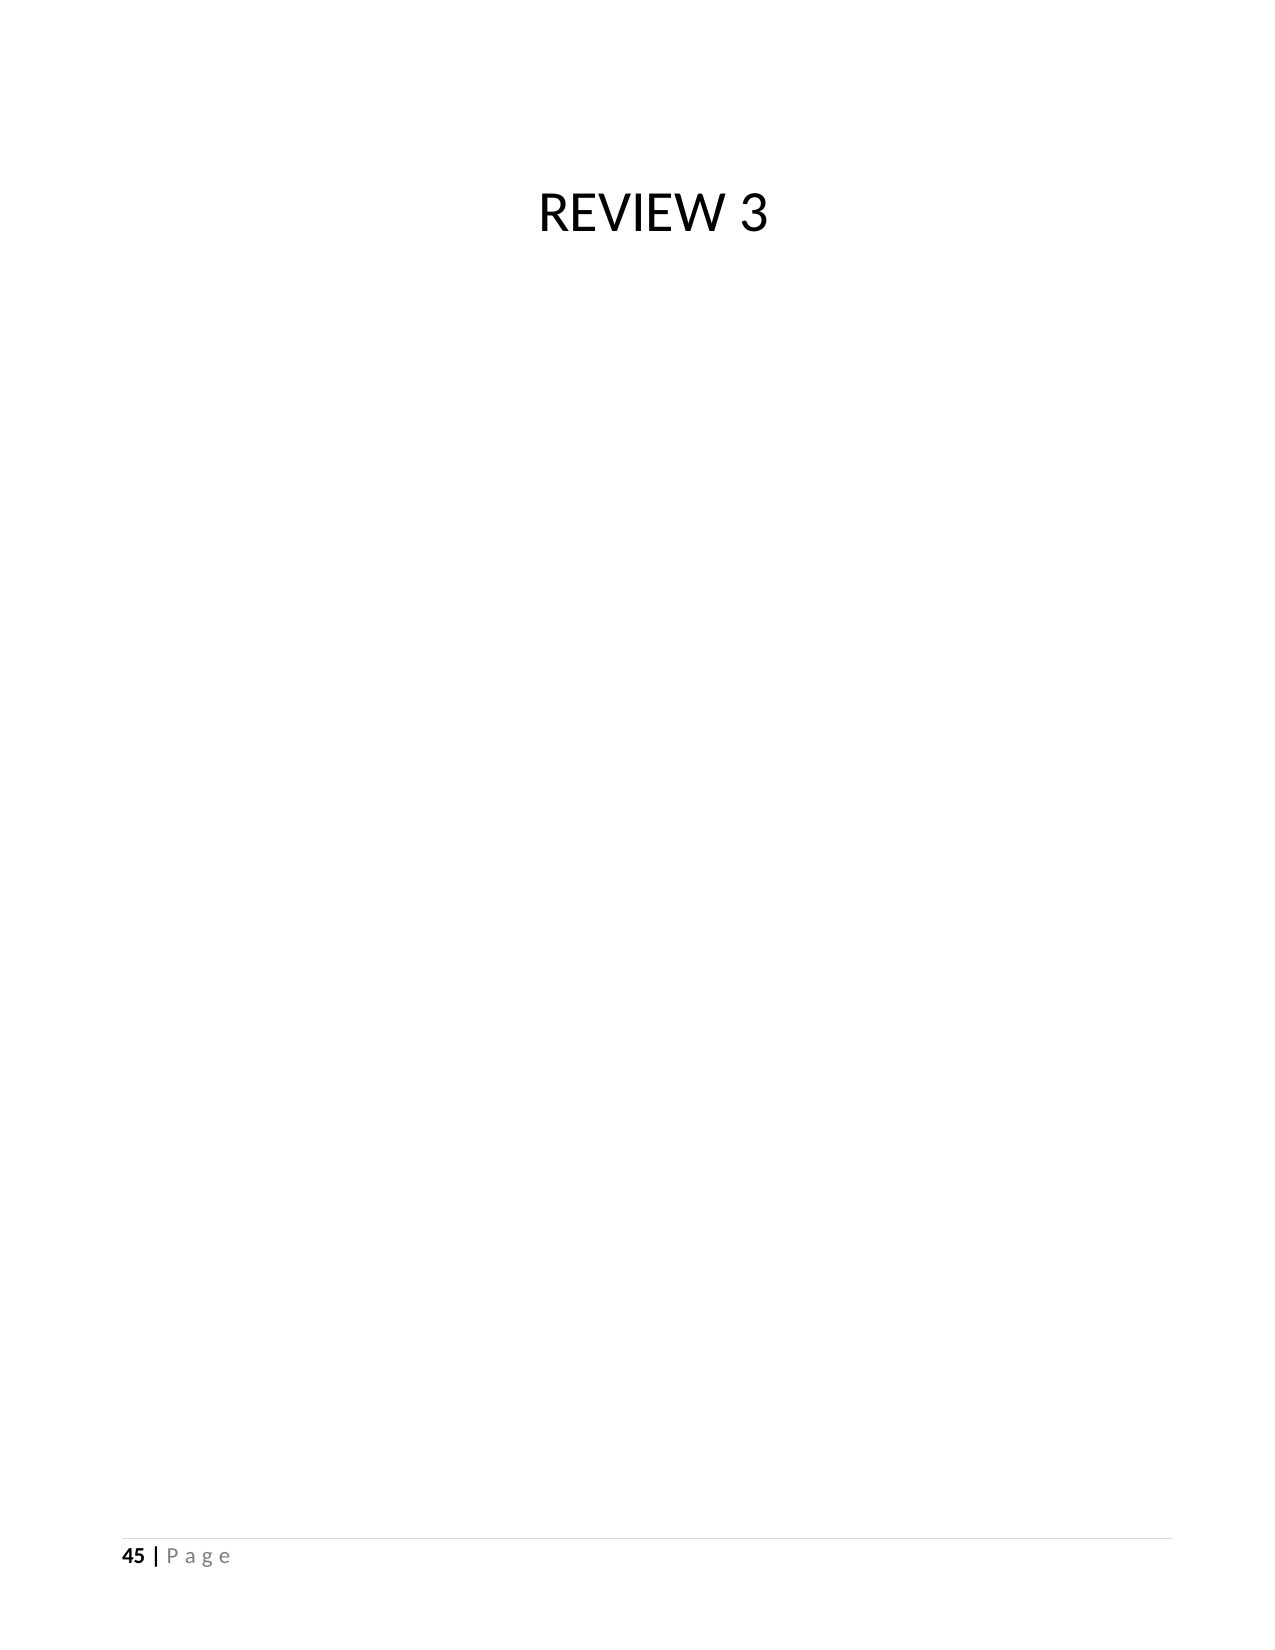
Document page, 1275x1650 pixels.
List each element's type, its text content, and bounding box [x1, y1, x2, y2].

subtitle REVIEW 3 [122, 175, 1172, 246]
